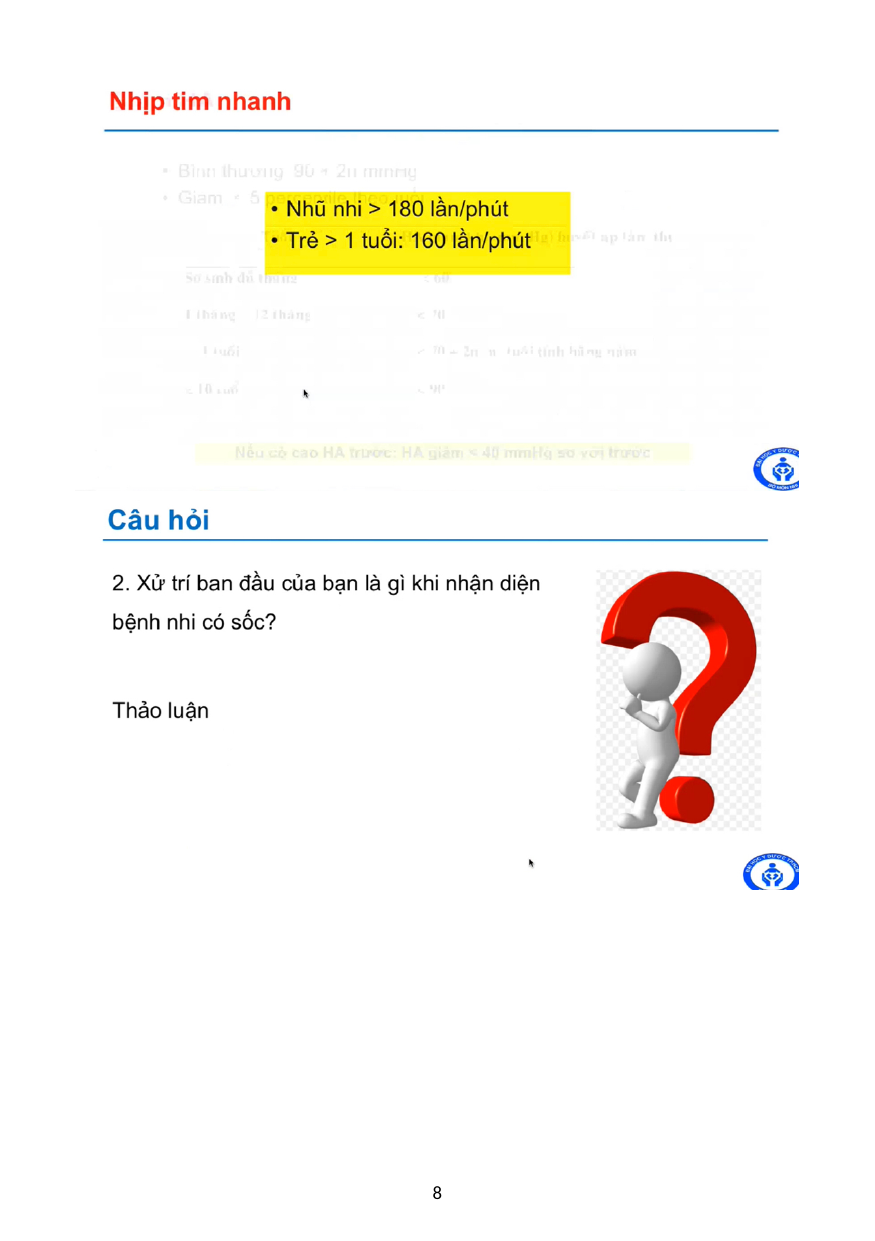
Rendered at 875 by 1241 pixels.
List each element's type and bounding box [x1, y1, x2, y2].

picture [75, 75, 799, 890]
